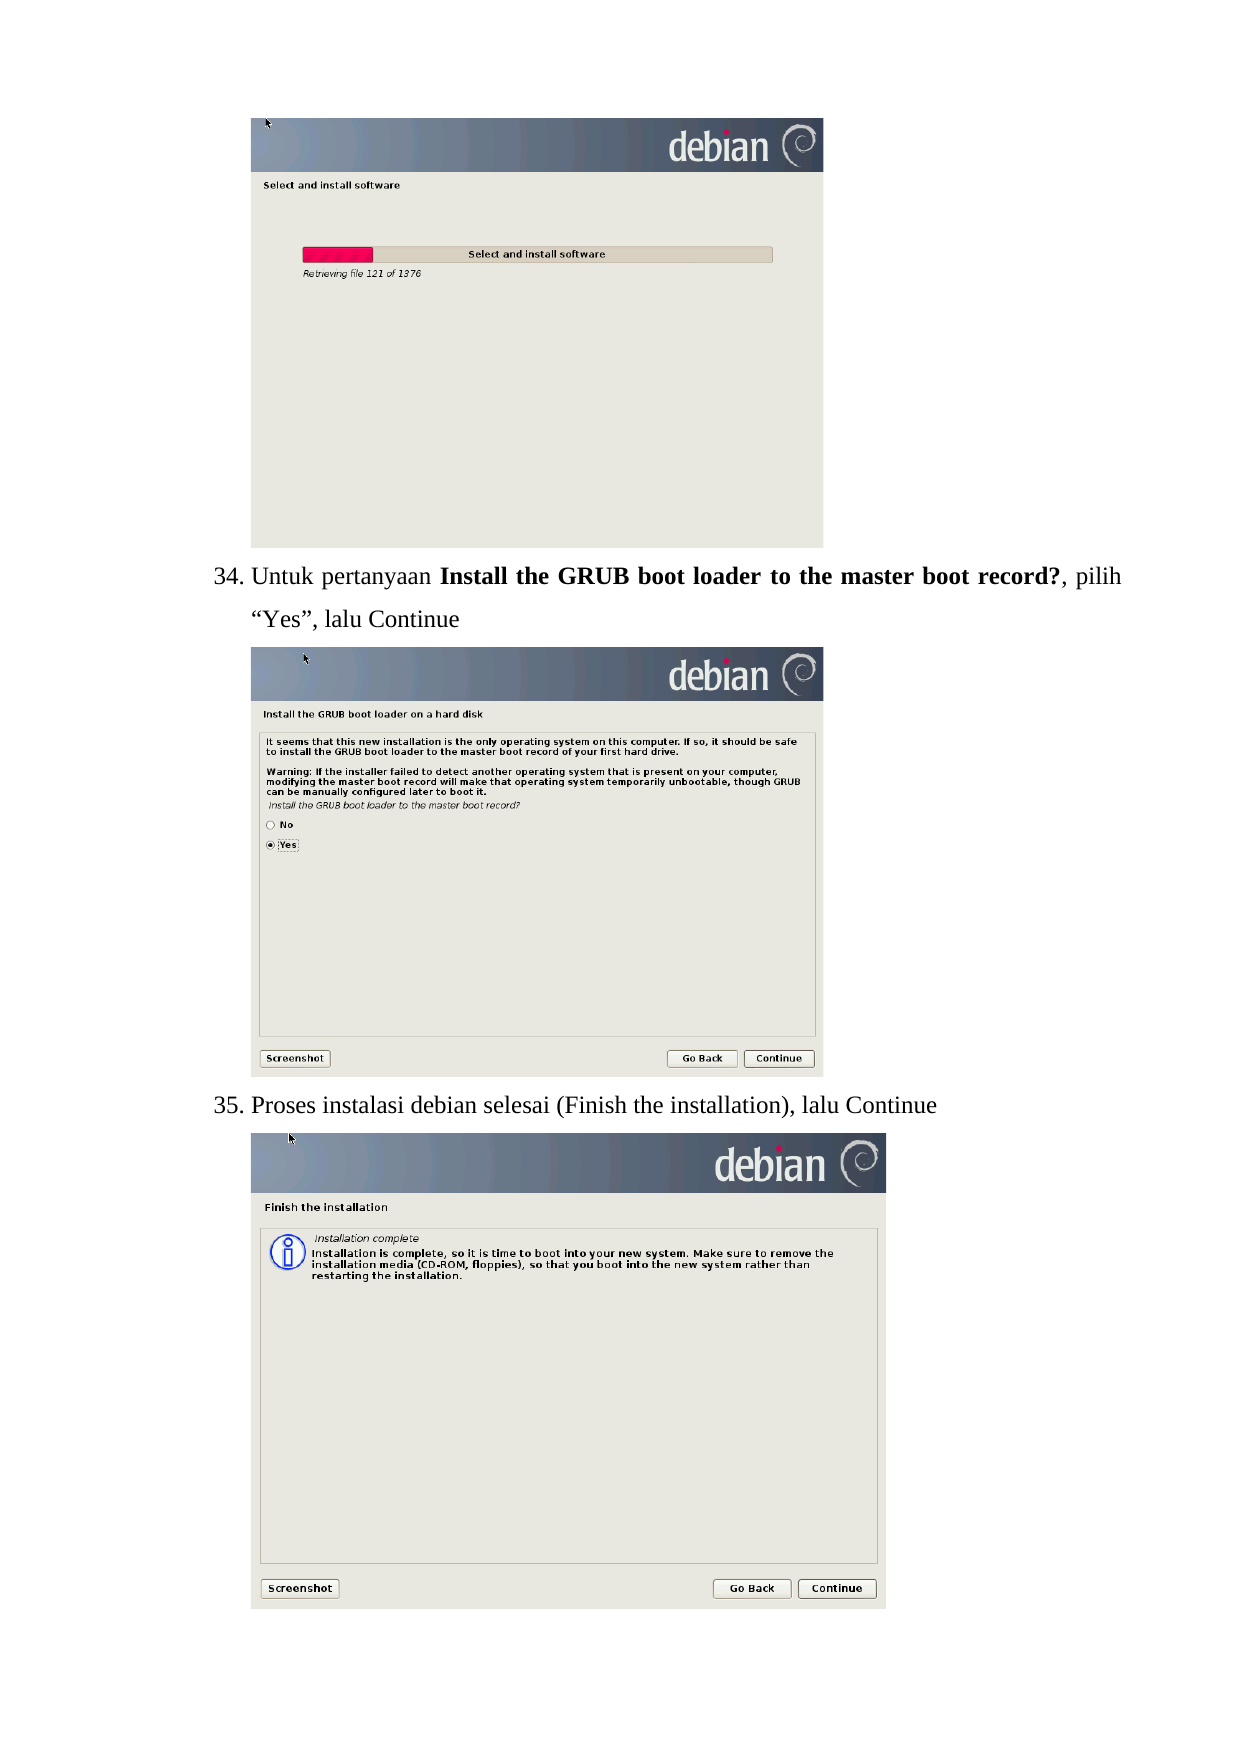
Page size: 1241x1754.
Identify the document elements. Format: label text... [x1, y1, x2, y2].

list Untuk pertanyaan Install the GRUB boot loader to the master boot record?, pilih “Yes”, lalu Continue [213, 561, 1122, 633]
list Proses instalasi debian selesai (Finish the installation), lalu Continue [213, 1090, 1122, 1119]
picture [250, 118, 824, 548]
picture [250, 647, 824, 1077]
picture [250, 1133, 887, 1609]
